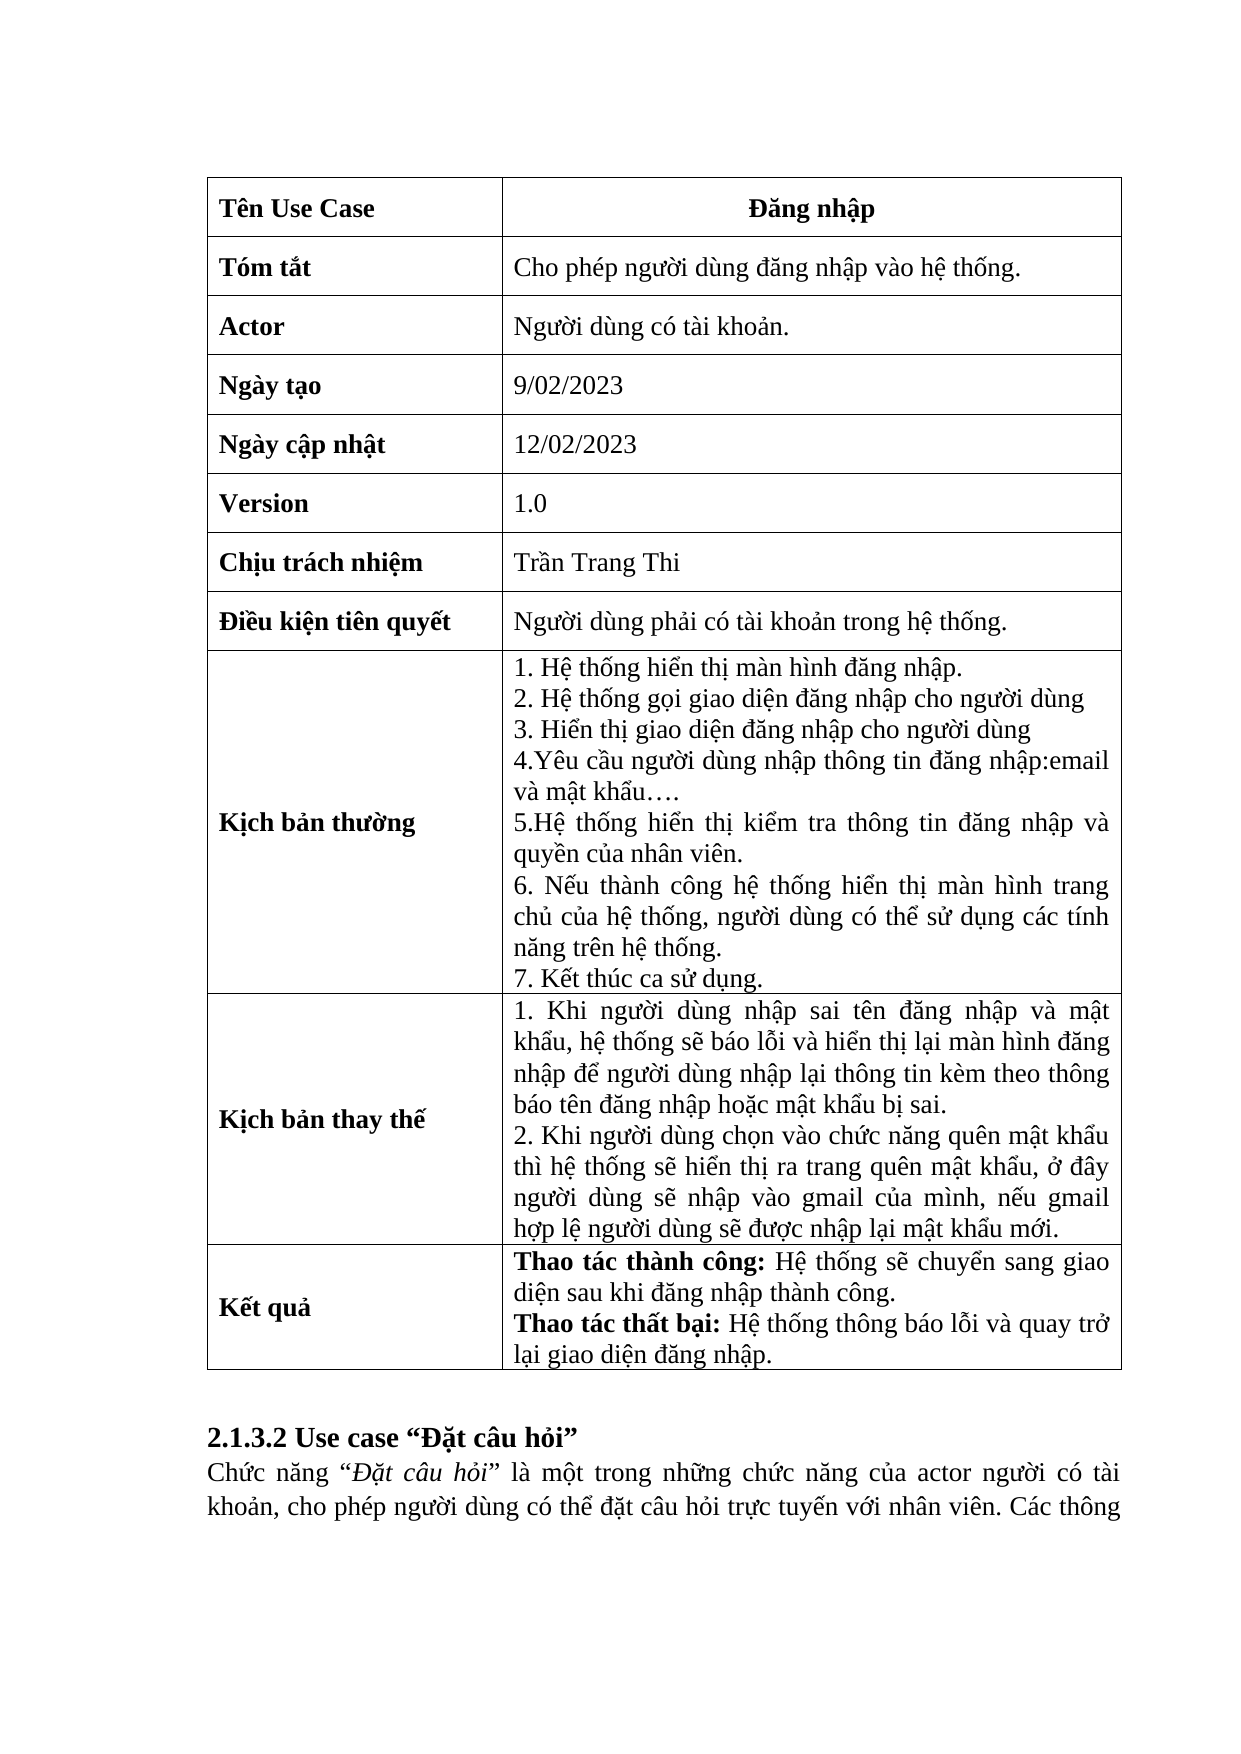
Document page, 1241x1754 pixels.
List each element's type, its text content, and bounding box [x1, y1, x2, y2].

table_cell Tóm tắt [208, 237, 502, 295]
table_cell Điều kiện tiên quyết [208, 592, 502, 650]
table_cell Ngày cập nhật [208, 415, 502, 472]
table_cell Kịch bản thường [208, 651, 502, 993]
table_cell 12/02/2023 [503, 415, 1121, 472]
table_cell Kịch bản thay thế [208, 994, 502, 1243]
table_cell Người dùng có tài khoản. [503, 296, 1121, 354]
table_cell Thao tác thành công: Hệ thống sẽ chuyển sang giao diện sau khi đăng nhập thành công. Thao tác thất bại: Hệ thống thông báo lỗi và quay trở lại giao diện đăng nhập. [503, 1245, 1121, 1369]
table_header Đăng nhập [503, 178, 1121, 236]
table_cell 1. Hệ thống hiển thị màn hình đăng nhập. 2. Hệ thống gọi giao diện đăng nhập cho người dùng 3. Hiển thị giao diện đăng nhập cho người dùng 4.Yêu cầu người dùng nhập thông tin đăng nhập:email và mật khẩu…. 5.Hệ thống hiển thị kiểm tra thông tin đăng nhập và quyền của nhân viên. 6. Nếu thành công hệ thống hiển thị màn hình trang chủ của hệ thống, người dùng có thể sử dụng các tính năng trên hệ thống. 7. Kết thúc ca sử dụng. [503, 651, 1121, 993]
table_cell 1. Khi người dùng nhập sai tên đăng nhập và mật khẩu, hệ thống sẽ báo lỗi và hiển thị lại màn hình đăng nhập để người dùng nhập lại thông tin kèm theo thông báo tên đăng nhập hoặc mật khẩu bị sai. 2. Khi người dùng chọn vào chức năng quên mật khẩu thì hệ thống sẽ hiển thị ra trang quên mật khẩu, ở đây người dùng sẽ nhập vào gmail của mình, nếu gmail hợp lệ người dùng sẽ được nhập lại mật khẩu mới. [503, 994, 1121, 1243]
table_cell 9/02/2023 [503, 355, 1121, 413]
table_cell Kết quả [208, 1245, 502, 1369]
table_cell Version [208, 474, 502, 532]
table_cell 1.0 [503, 474, 1121, 532]
subtitle 2.1.3.2 Use case “Đặt câu hỏi” [207, 1420, 1122, 1454]
table_cell Trần Trang Thi [503, 533, 1121, 591]
table_cell Chịu trách nhiệm [208, 533, 502, 591]
table_cell Người dùng phải có tài khoản trong hệ thống. [503, 592, 1121, 650]
table_cell Cho phép người dùng đăng nhập vào hệ thống. [503, 237, 1121, 295]
table_cell Actor [208, 296, 502, 354]
table_header Tên Use Case [208, 178, 502, 236]
table_cell Ngày tạo [208, 355, 502, 413]
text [207, 1457, 1122, 1521]
